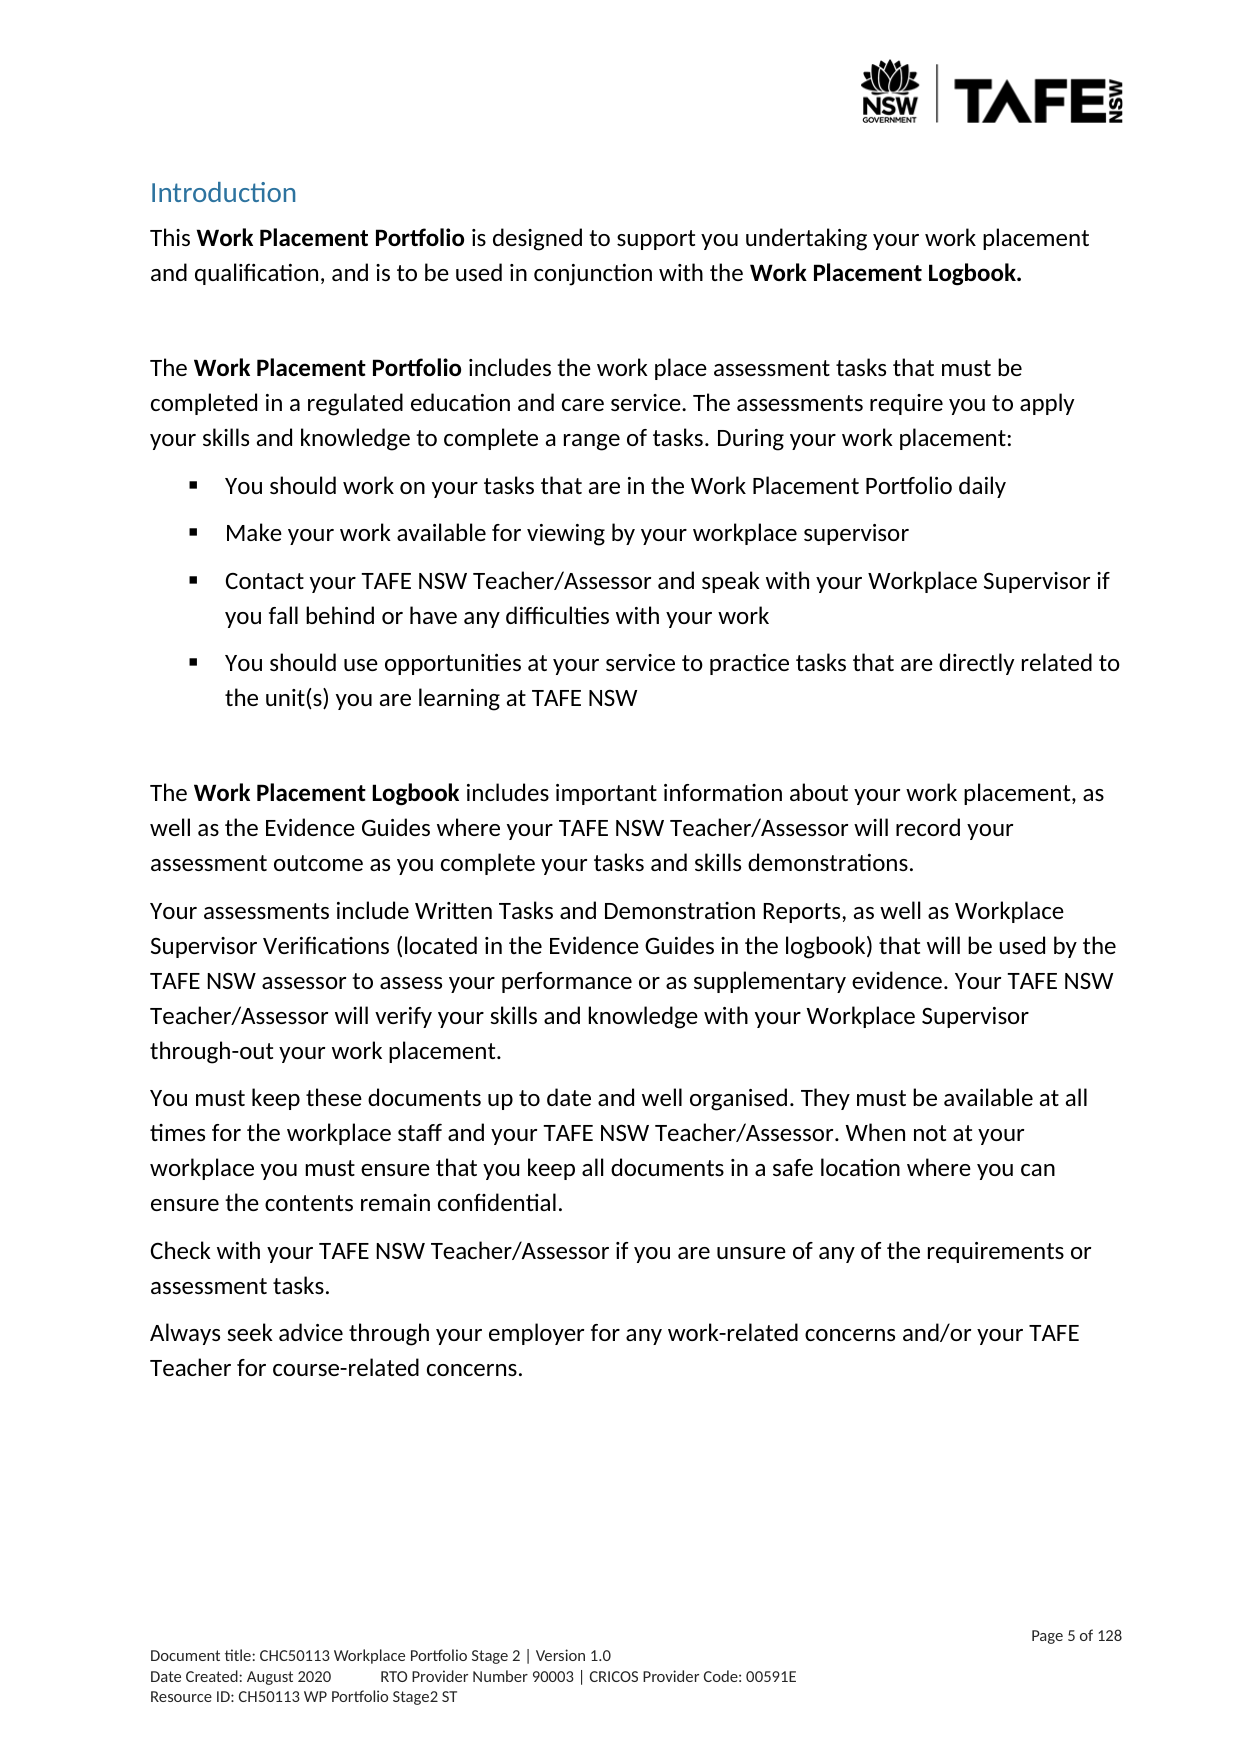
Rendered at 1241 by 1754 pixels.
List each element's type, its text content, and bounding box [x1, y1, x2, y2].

text This Work Placement Portfolio is designed to support you undertaking your work placement and qualification, and is to be used in conjunction with the Work Placement Logbook. [150, 222, 1122, 288]
list You should use opportunities at your service to practice tasks that are directly related to the unit(s) you are learning at TAFE NSW [187, 647, 1122, 713]
subtitle Introduction [150, 174, 1122, 210]
list Make your work available for viewing by your workplace supervisor [187, 517, 1122, 548]
text The Work Placement Portfolio includes the work place assessment tasks that must be completed in a regulated education and care service. The assessments require you to apply your skills and knowledge to complete a range of tasks. During your work placement: [150, 352, 1122, 453]
text Always seek advice through your employer for any work-related concerns and/or your TAFE Teacher for course-related concerns. [150, 1317, 1122, 1383]
text You must keep these documents up to date and well organised. They must be available at all times for the workplace staff and your TAFE NSW Teacher/Assessor. When not at your workplace you must ensure that you keep all documents in a safe location where you can ensure the contents remain confidential. [150, 1082, 1122, 1218]
picture [861, 59, 1123, 124]
text Your assessments include Written Tasks and Demonstration Reports, as well as Workplace Supervisor Verifications (located in the Evidence Guides in the logbook) that will be used by the TAFE NSW assessor to assess your performance or as supplementary evidence. Your TAFE NSW Teacher/Assessor will verify your skills and knowledge with your Workplace Supervisor through-out your work placement. [150, 895, 1122, 1065]
text The Work Placement Logbook includes important information about your work placement, as well as the Evidence Guides where your TAFE NSW Teacher/Assessor will record your assessment outcome as you complete your tasks and skills demonstrations. [150, 777, 1122, 878]
text Check with your TAFE NSW Teacher/Assessor if you are unsure of any of the requirements or assessment tasks. [150, 1235, 1122, 1300]
list You should work on your tasks that are in the Work Placement Portfolio daily [187, 470, 1122, 500]
list Contact your TAFE NSW Teacher/Assessor and speak with your Workplace Supervisor if you fall behind or have any difficulties with your work [187, 565, 1122, 630]
